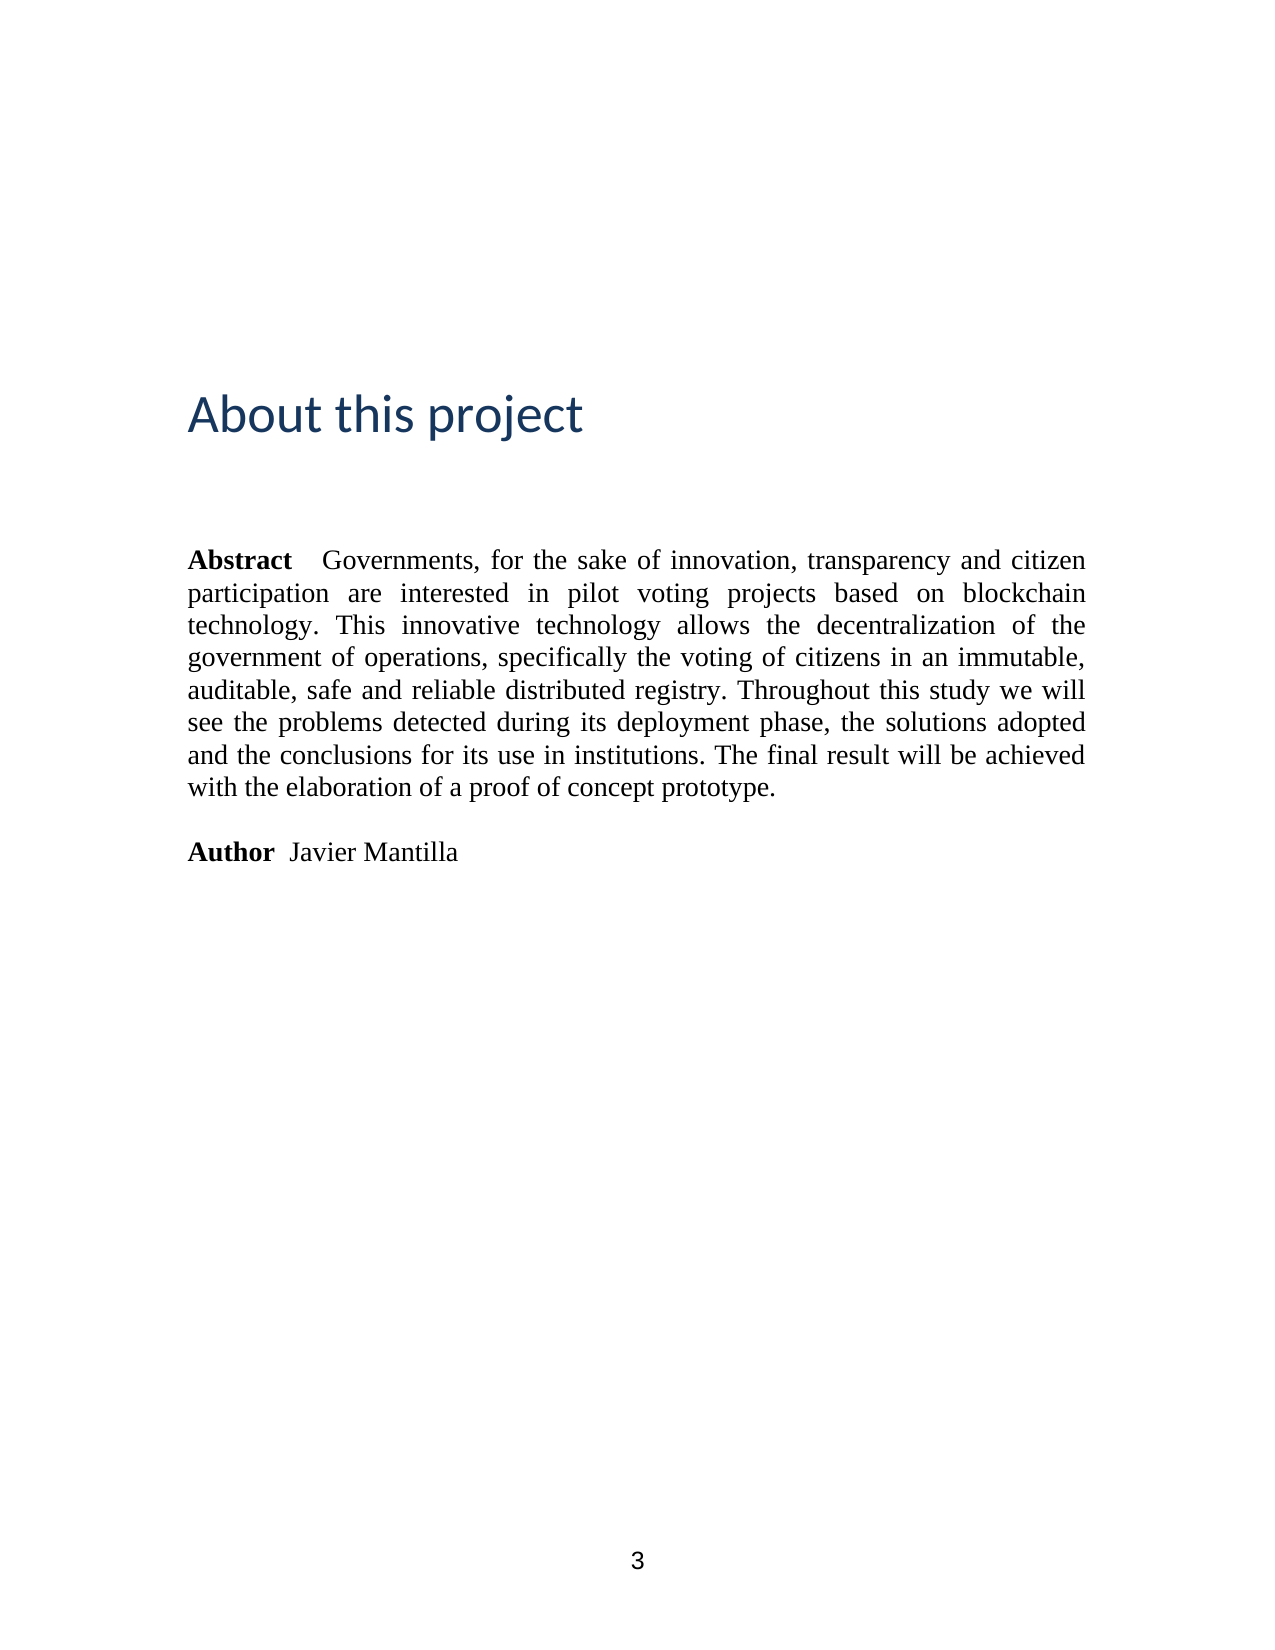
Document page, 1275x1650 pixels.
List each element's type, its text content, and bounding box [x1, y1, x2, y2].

text Abstract Governments, for the sake of innovation, transparency and citizen participation are interested in pilot voting projects based on blockchain technology. This innovative technology allows the decentralization of the government of operations, specifically the voting of citizens in an immutable, auditable, safe and reliable distributed registry. Throughout this study we will see the problems detected during its deployment phase, the solutions adopted and the conclusions for its use in institutions. The final result will be achieved with the elaboration of a proof of concept prototype. [187, 543, 1087, 802]
text Author Javier Mantilla [187, 835, 1087, 867]
text About this project [187, 380, 1087, 446]
